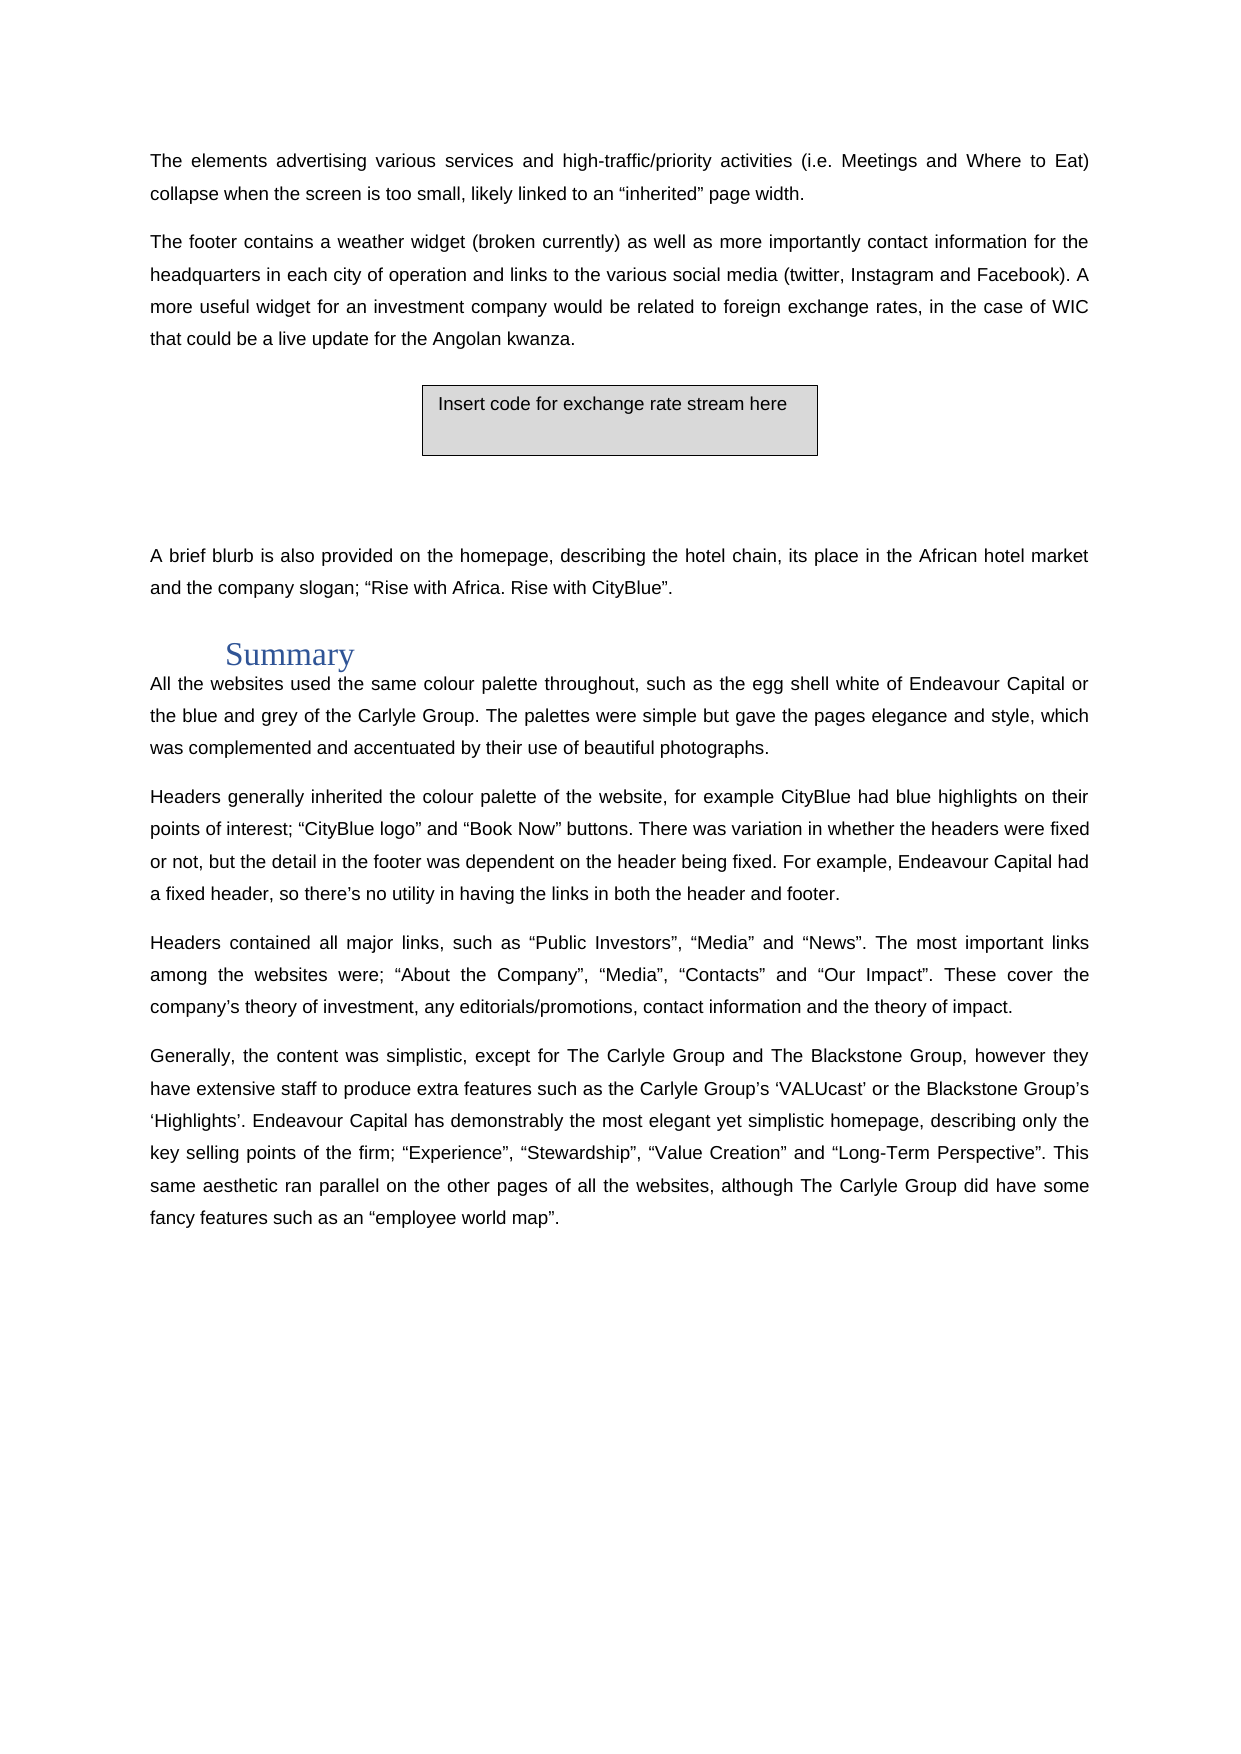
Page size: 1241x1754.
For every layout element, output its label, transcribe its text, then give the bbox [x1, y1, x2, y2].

text A brief blurb is also provided on the homepage, describing the hotel chain, its place in the African hotel market and the company slogan; “Rise with Africa. Rise with CityBlue”. [150, 544, 1090, 598]
text All the websites used the same colour palette throughout, such as the egg shell white of Endeavour Capital or the blue and grey of the Carlyle Group. The palettes were simple but gave the pages elegance and style, which was complemented and accentuated by their use of beautiful photographs. [150, 672, 1090, 758]
text Headers generally inherited the colour palette of the website, for example CityBlue had blue highlights on their points of interest; “CityBlue logo” and “Book Now” buttons. There was variation in whether the headers were fixed or not, but the detail in the footer was dependent on the header being fixed. For example, Endeavour Capital had a fixed header, so there’s no utility in having the links in both the header and footer. [150, 786, 1090, 904]
text The elements advertising various services and high-traffic/priority activities (i.e. Meetings and Where to Eat) collapse when the screen is too small, likely linked to an “inherited” page width. [150, 150, 1090, 204]
subtitle Summary [225, 634, 1090, 672]
text The footer contains a weather widget (broken currently) as well as more importantly contact information for the headquarters in each city of operation and links to the various social media (twitter, Instagram and Facebook). A more useful widget for an investment company would be related to foreign exchange rates, in the case of WIC that could be a live update for the Angolan kwanza. [150, 231, 1090, 350]
text Headers contained all major links, such as “Public Investors”, “Media” and “News”. The most important links among the websites were; “About the Company”, “Media”, “Contacts” and “Our Impact”. These cover the company’s theory of investment, any editorials/promotions, contact information and the theory of impact. [150, 932, 1090, 1018]
text Generally, the content was simplistic, except for The Carlyle Group and The Blackstone Group, however they have extensive staff to produce extra features such as the Carlyle Group’s ‘VALUcast’ or the Blackstone Group’s ‘Highlights’. Endeavour Capital has demonstrably the most elegant yet simplistic homepage, describing only the key selling points of the firm; “Experience”, “Stewardship”, “Value Creation” and “Long-Term Perspective”. This same aesthetic ran parallel on the other pages of all the websites, although The Carlyle Group did have some fancy features such as an “employee world map”. [150, 1045, 1090, 1228]
